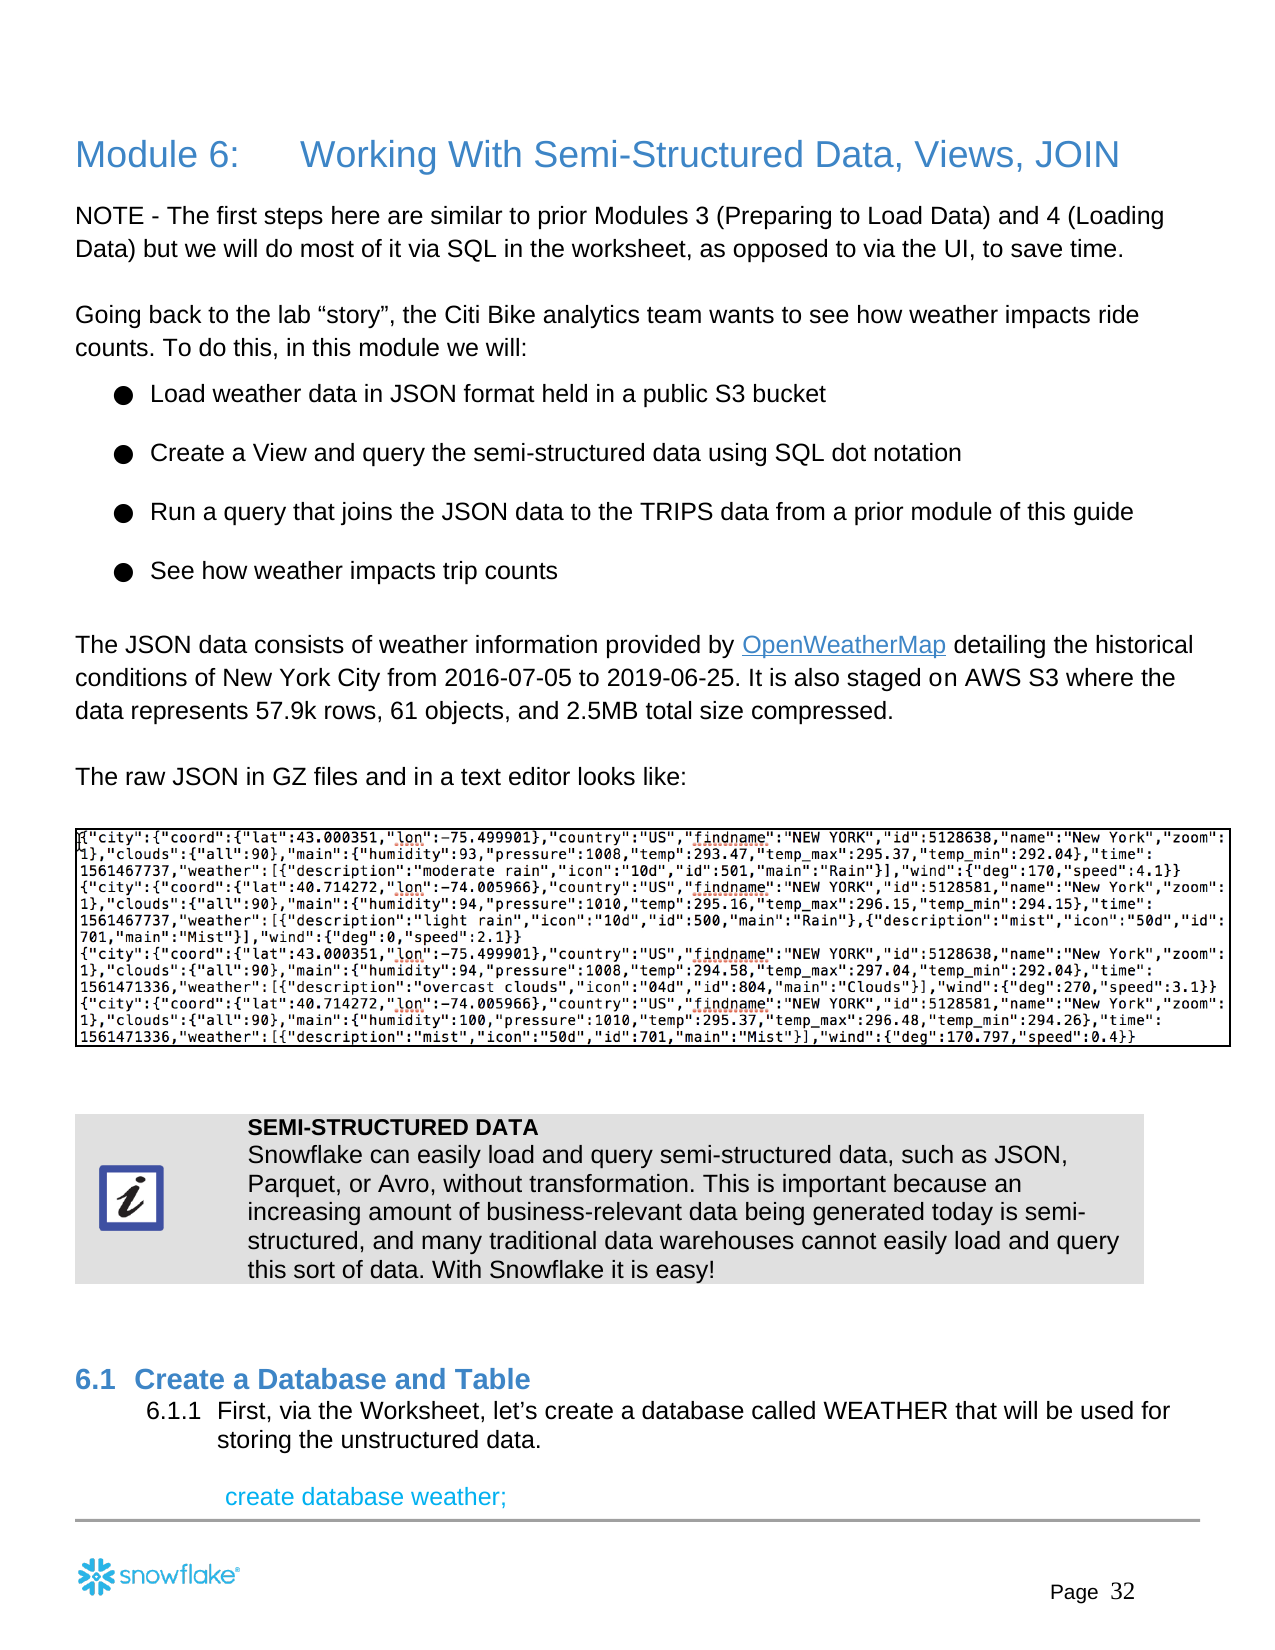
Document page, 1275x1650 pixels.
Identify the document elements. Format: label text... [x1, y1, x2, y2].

list Load weather data in JSON format held in a public S3 bucket [112, 366, 1200, 417]
picture [75, 1553, 248, 1599]
subtitle Create a Database and Table [75, 1362, 1200, 1396]
text NOTE - The first steps here are similar to prior Modules 3 (Preparing to Load Data) and 4 (Loading Data) but we will do most of it via SQL in the worksheet, as opposed to via the UI, to save time. [75, 201, 1200, 262]
picture [77, 830, 1229, 1045]
table_header [75, 1114, 236, 1284]
text The raw JSON in GZ files and in a text editor looks like: [75, 762, 1200, 791]
table_header SEMI-STRUCTURED DATA Snowflake can easily load and query semi-structured data, such as JSON, Parquet, or Avro, without transformation. This is important because an increasing amount of business-relevant data being generated today is semi-structured, and many traditional data warehouses cannot easily load and query this sort of data. With Snowflake it is easy! [236, 1114, 1144, 1284]
list Run a query that joins the JSON data to the TRIPS data from a prior module of this guide [112, 483, 1200, 535]
list Create a View and query the semi-structured data using SQL dot notation [112, 424, 1200, 476]
text create database weather; [150, 1482, 1200, 1511]
text The JSON data consists of weather information provided by OpenWeatherMap detailing the historical conditions of New York City from 2016-07-05 to 2019-06-25. It is also staged on AWS S3 where the data represents 57.9k rows, 61 objects, and 2.5MB total size compressed. [75, 630, 1200, 725]
subtitle Working With Semi-Structured Data, Views, JOIN [75, 132, 1200, 176]
list First, via the Worksheet, let’s create a database called WEATHER that will be used for storing the unstructured data. [146, 1396, 1200, 1453]
text Going back to the lab “story”, the Citi Bike analytics team wants to see how weather impacts ride counts. To do this, in this module we will: [75, 300, 1200, 361]
picture [86, 1153, 176, 1244]
list See how weather impacts trip counts [112, 542, 1200, 593]
